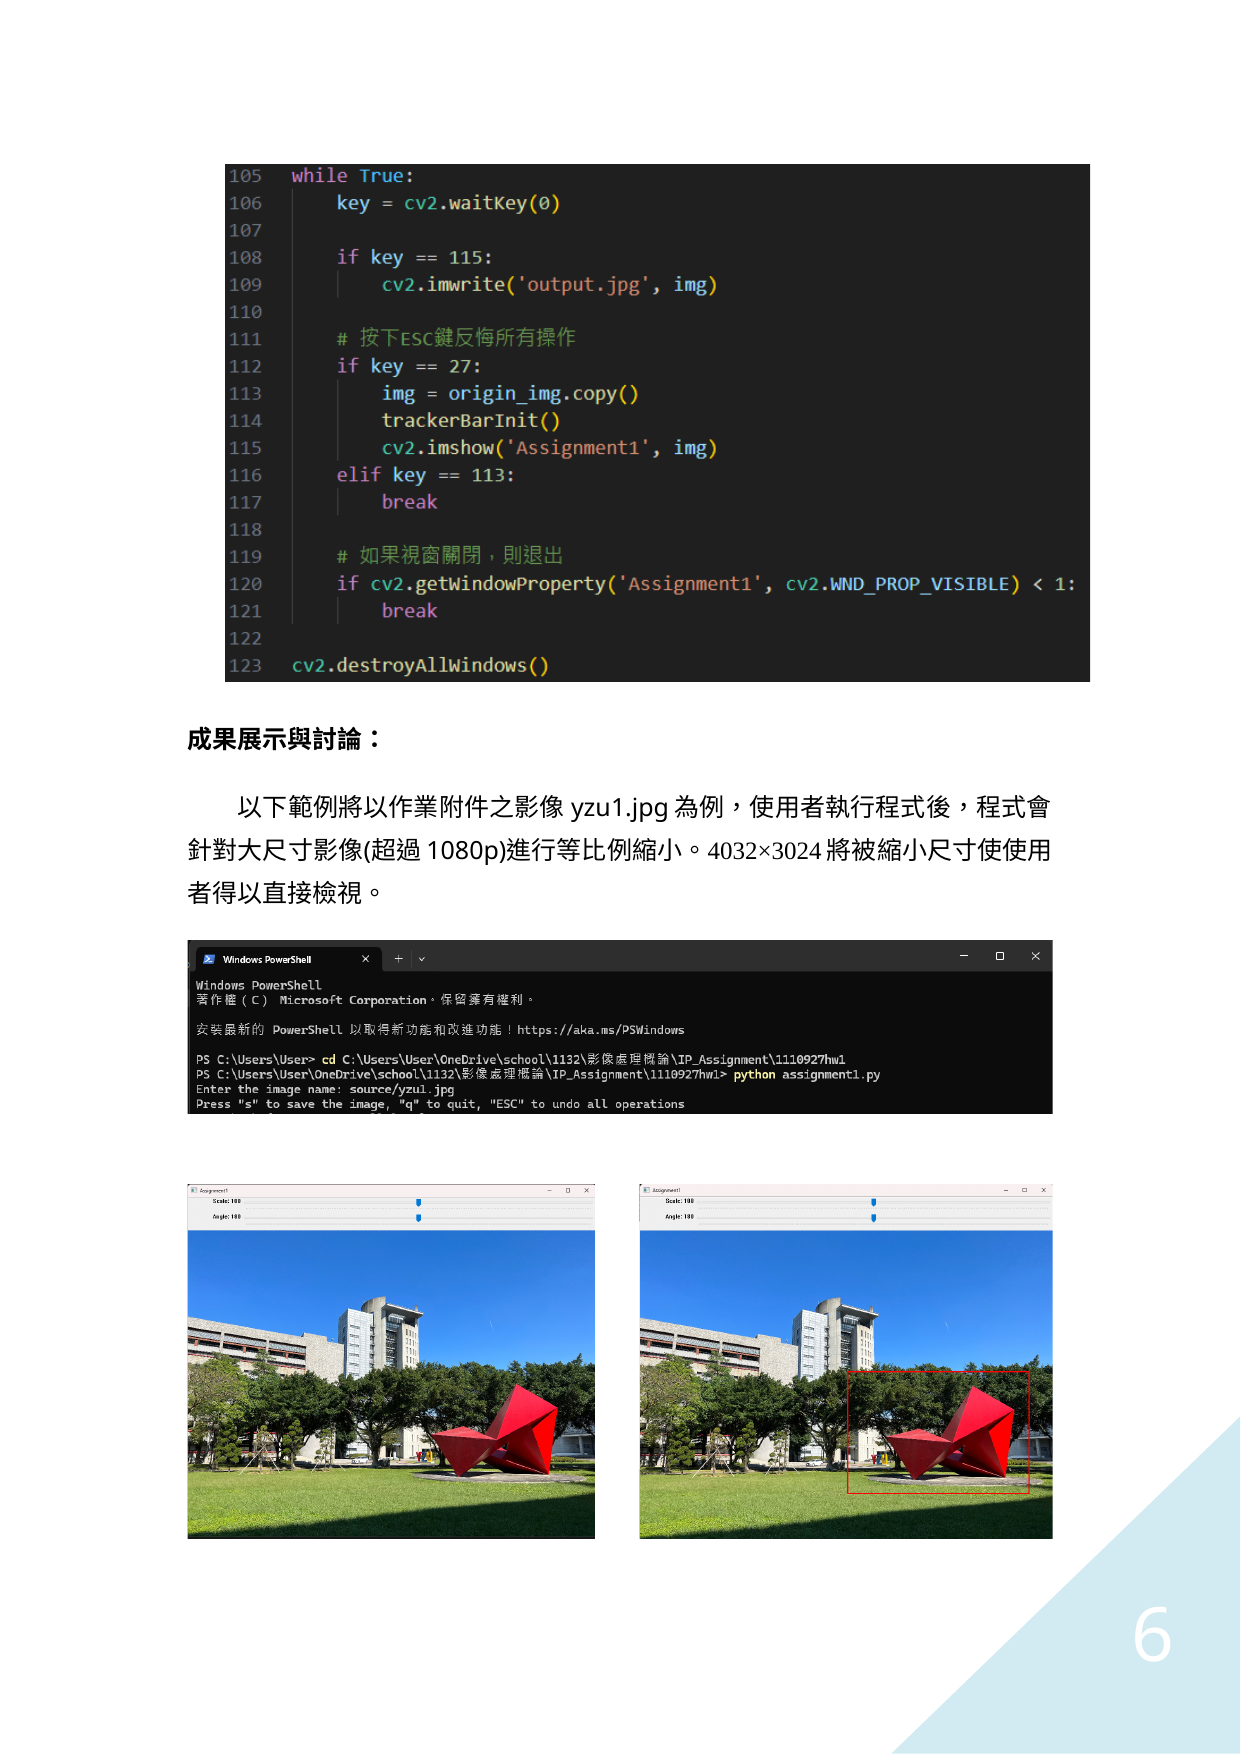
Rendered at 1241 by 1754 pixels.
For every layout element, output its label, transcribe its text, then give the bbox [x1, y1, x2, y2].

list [187, 164, 1053, 689]
text 以下範例將以作業附件之影像yzu1.jpg為例，使用者執行程式後，程式會針對大尺寸影像(超過1080p)進行等比例縮小。4032×3024將被縮小尺寸使使用者得以直接檢視。 [187, 787, 1053, 910]
picture [187, 1184, 595, 1539]
text 成果展示與討論： [187, 719, 1053, 756]
picture [225, 164, 1091, 682]
picture [639, 1184, 1053, 1539]
picture [187, 940, 1053, 1114]
